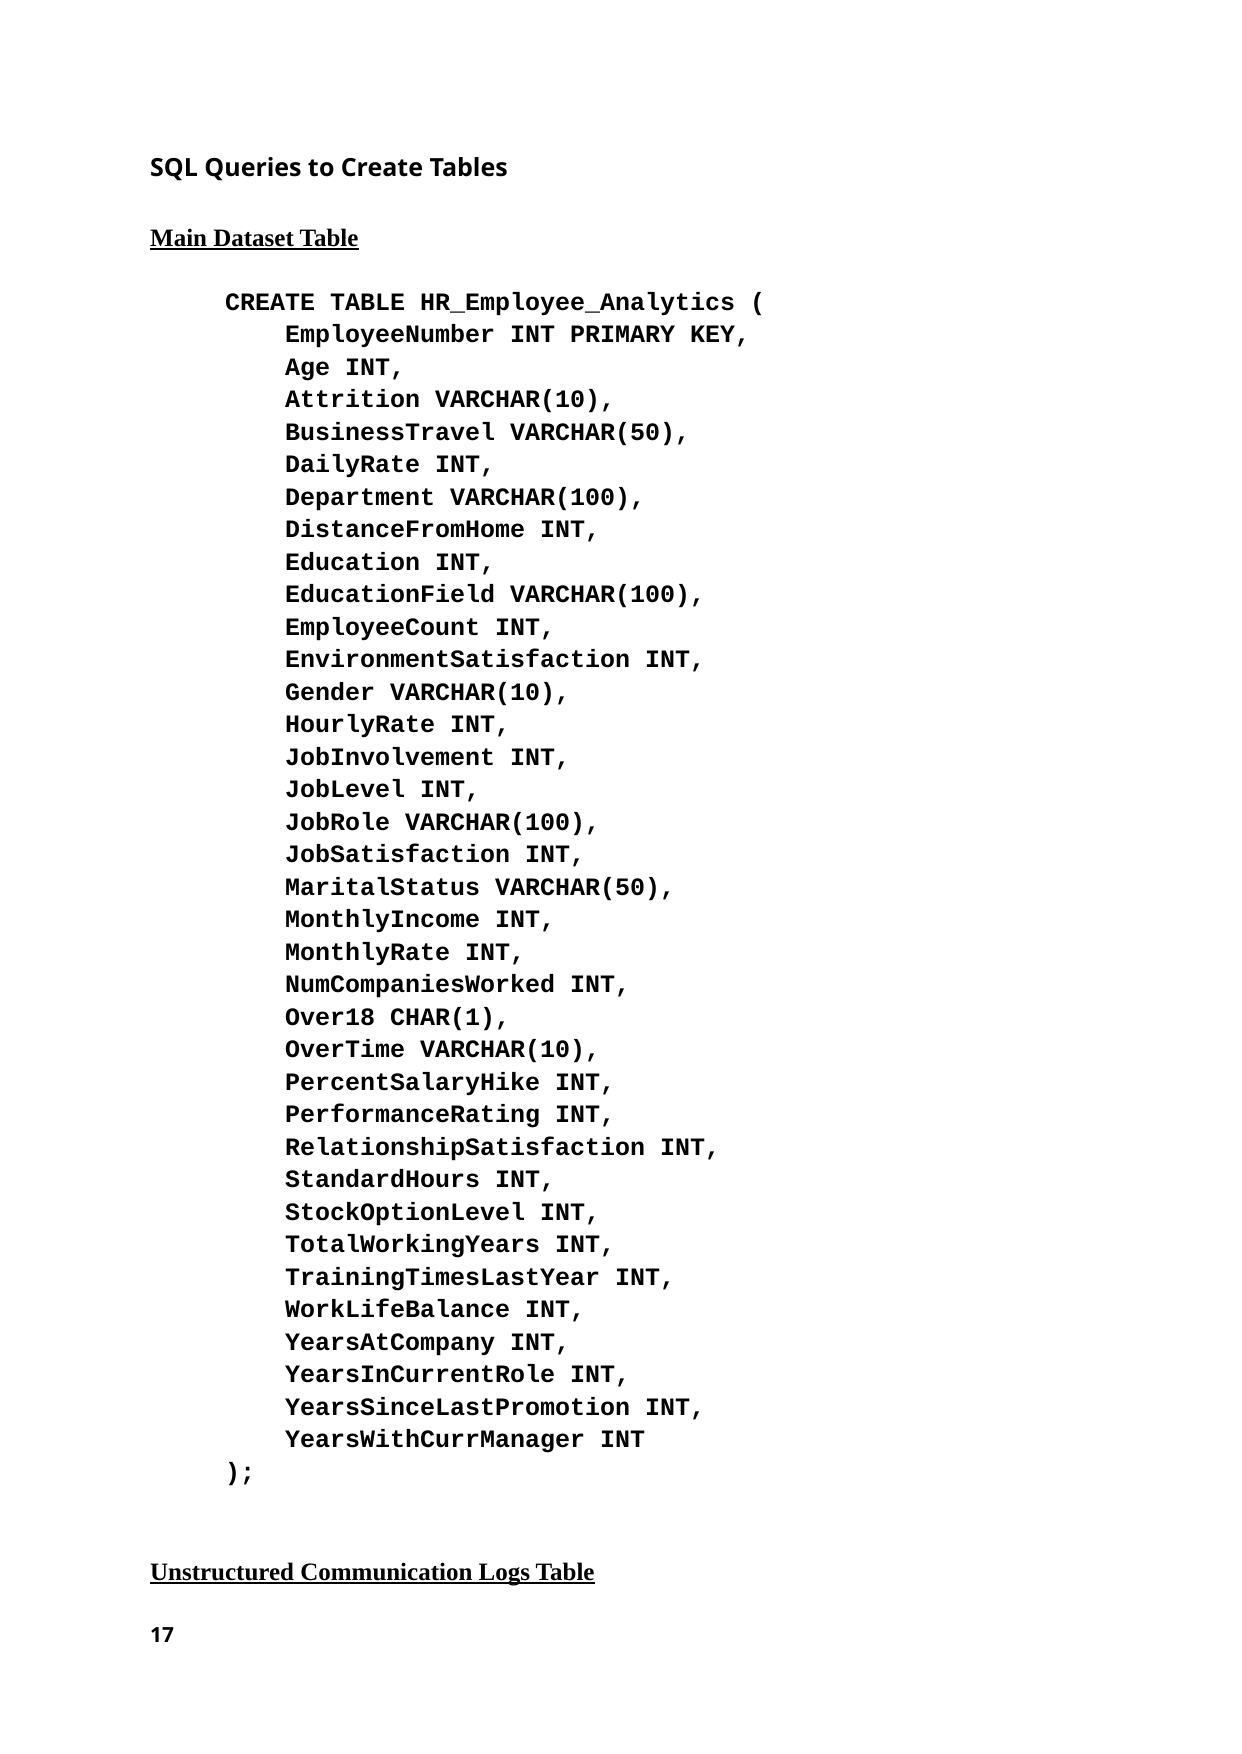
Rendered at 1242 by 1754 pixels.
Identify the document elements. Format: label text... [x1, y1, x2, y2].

text YearsAtCompany INT, [225, 1329, 1092, 1358]
text Gender VARCHAR(10), [225, 679, 1092, 708]
text WorkLifeBalance INT, [225, 1297, 1092, 1325]
text MonthlyRate INT, [225, 939, 1092, 968]
text YearsInCurrentRole INT, [225, 1362, 1092, 1390]
text JobRole VARCHAR(100), [225, 809, 1092, 838]
text RelationshipSatisfaction INT, [225, 1134, 1092, 1163]
text CREATE TABLE HR_Employee_Analytics ( [225, 289, 1092, 318]
text Main Dataset Table [150, 223, 1092, 252]
text JobSatisfaction INT, [225, 842, 1092, 870]
text JobInvolvement INT, [225, 744, 1092, 773]
text HourlyRate INT, [225, 712, 1092, 740]
text Department VARCHAR(100), [225, 484, 1092, 513]
text TotalWorkingYears INT, [225, 1232, 1092, 1260]
text Age INT, [225, 354, 1092, 383]
text PerformanceRating INT, [225, 1102, 1092, 1130]
text NumCompaniesWorked INT, [225, 972, 1092, 1000]
text YearsSinceLastPromotion INT, [225, 1394, 1092, 1423]
text StockOptionLevel INT, [225, 1199, 1092, 1228]
text EmployeeCount INT, [225, 614, 1092, 643]
text EnvironmentSatisfaction INT, [225, 647, 1092, 675]
text BusinessTravel VARCHAR(50), [225, 419, 1092, 448]
text PercentSalaryHike INT, [225, 1069, 1092, 1098]
text DistanceFromHome INT, [225, 517, 1092, 545]
text SQL Queries to Create Tables [150, 150, 1092, 184]
text Education INT, [225, 549, 1092, 578]
text OverTime VARCHAR(10), [225, 1037, 1092, 1065]
text Unstructured Communication Logs Table [150, 1557, 1092, 1586]
text StandardHours INT, [225, 1167, 1092, 1195]
text MaritalStatus VARCHAR(50), [225, 874, 1092, 903]
text ); [225, 1459, 1092, 1488]
text JobLevel INT, [225, 777, 1092, 805]
text TrainingTimesLastYear INT, [225, 1264, 1092, 1293]
text YearsWithCurrManager INT [225, 1427, 1092, 1455]
text EducationField VARCHAR(100), [225, 582, 1092, 610]
text EmployeeNumber INT PRIMARY KEY, [225, 322, 1092, 350]
text DailyRate INT, [225, 452, 1092, 480]
text Over18 CHAR(1), [225, 1004, 1092, 1033]
text Attrition VARCHAR(10), [225, 387, 1092, 415]
text MonthlyIncome INT, [225, 907, 1092, 935]
